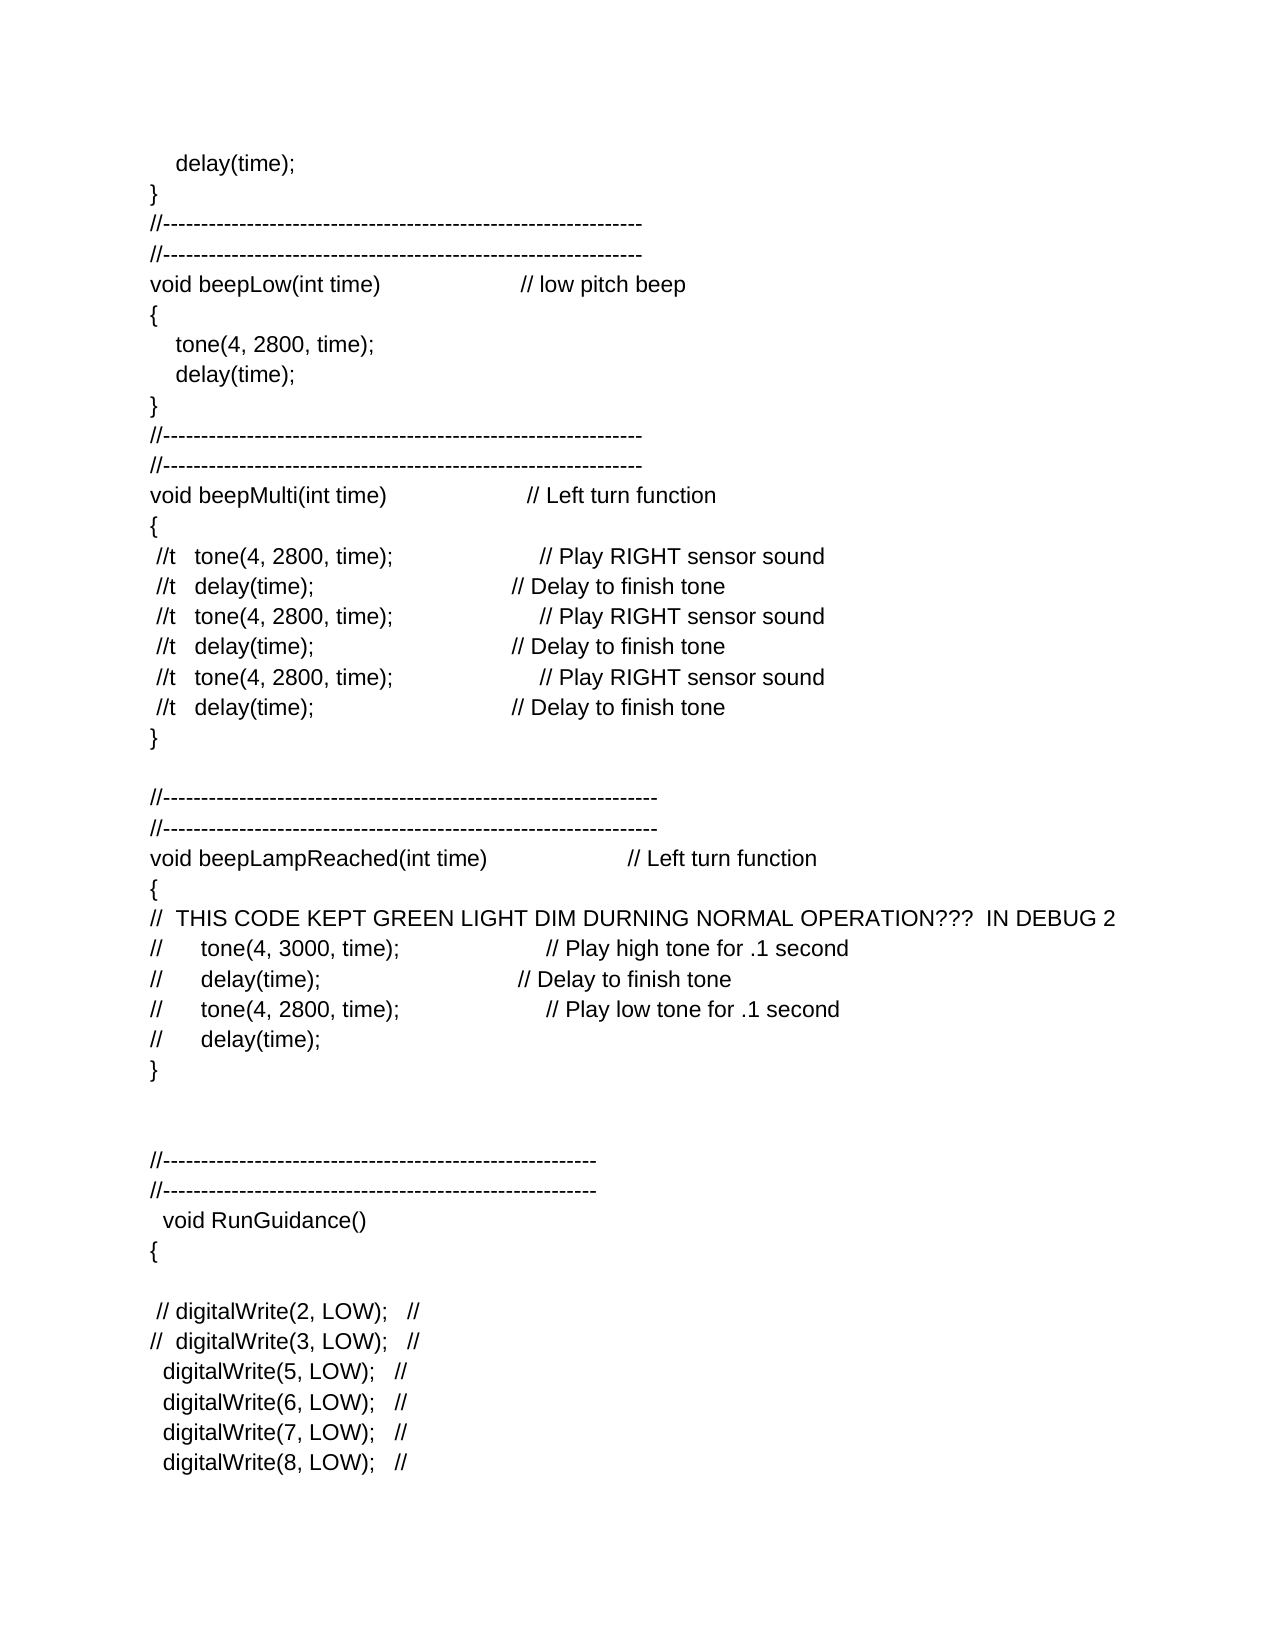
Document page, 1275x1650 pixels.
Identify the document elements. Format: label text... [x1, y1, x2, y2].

text { [150, 875, 1125, 901]
text // tone(4, 3000, time); // Play high tone for .1 second [150, 935, 1125, 962]
text tone(4, 2800, time); [150, 331, 1125, 358]
text //--------------------------------------------------------------- [150, 422, 1125, 448]
text // THIS CODE KEPT GREEN LIGHT DIM DURNING NORMAL OPERATION??? IN DEBUG 2 [150, 905, 1125, 932]
text //--------------------------------------------------------- [150, 1177, 1125, 1203]
text } [150, 392, 1125, 418]
text digitalWrite(8, LOW); // [150, 1449, 1125, 1475]
text { [150, 512, 1125, 539]
text } [150, 180, 1125, 207]
text void beepMulti(int time) // Left turn function [150, 482, 1125, 509]
text } [150, 1056, 1125, 1083]
text // tone(4, 2800, time); // Play low tone for .1 second [150, 996, 1125, 1022]
text // digitalWrite(3, LOW); // [150, 1328, 1125, 1354]
text digitalWrite(6, LOW); // [150, 1388, 1125, 1415]
text digitalWrite(7, LOW); // [150, 1419, 1125, 1445]
text digitalWrite(5, LOW); // [150, 1358, 1125, 1385]
text //--------------------------------------------------------- [150, 1147, 1125, 1173]
text void beepLow(int time) // low pitch beep [150, 271, 1125, 297]
text void beepLampReached(int time) // Left turn function [150, 845, 1125, 871]
text //t delay(time); // Delay to finish tone [150, 694, 1125, 720]
text delay(time); [150, 150, 1125, 176]
text //t tone(4, 2800, time); // Play RIGHT sensor sound [150, 543, 1125, 569]
text //t tone(4, 2800, time); // Play RIGHT sensor sound [150, 603, 1125, 629]
text // digitalWrite(2, LOW); // [150, 1298, 1125, 1324]
text //--------------------------------------------------------------- [150, 241, 1125, 267]
text // delay(time); [150, 1026, 1125, 1052]
text //----------------------------------------------------------------- [150, 784, 1125, 811]
text // delay(time); // Delay to finish tone [150, 966, 1125, 992]
text void RunGuidance() [150, 1207, 1125, 1234]
text //--------------------------------------------------------------- [150, 452, 1125, 478]
text delay(time); [150, 361, 1125, 388]
text } [150, 724, 1125, 750]
text //t delay(time); // Delay to finish tone [150, 573, 1125, 599]
text //t delay(time); // Delay to finish tone [150, 633, 1125, 660]
text //--------------------------------------------------------------- [150, 210, 1125, 237]
text { [150, 301, 1125, 327]
text //----------------------------------------------------------------- [150, 814, 1125, 841]
text //t tone(4, 2800, time); // Play RIGHT sensor sound [150, 663, 1125, 690]
text { [150, 1237, 1125, 1264]
